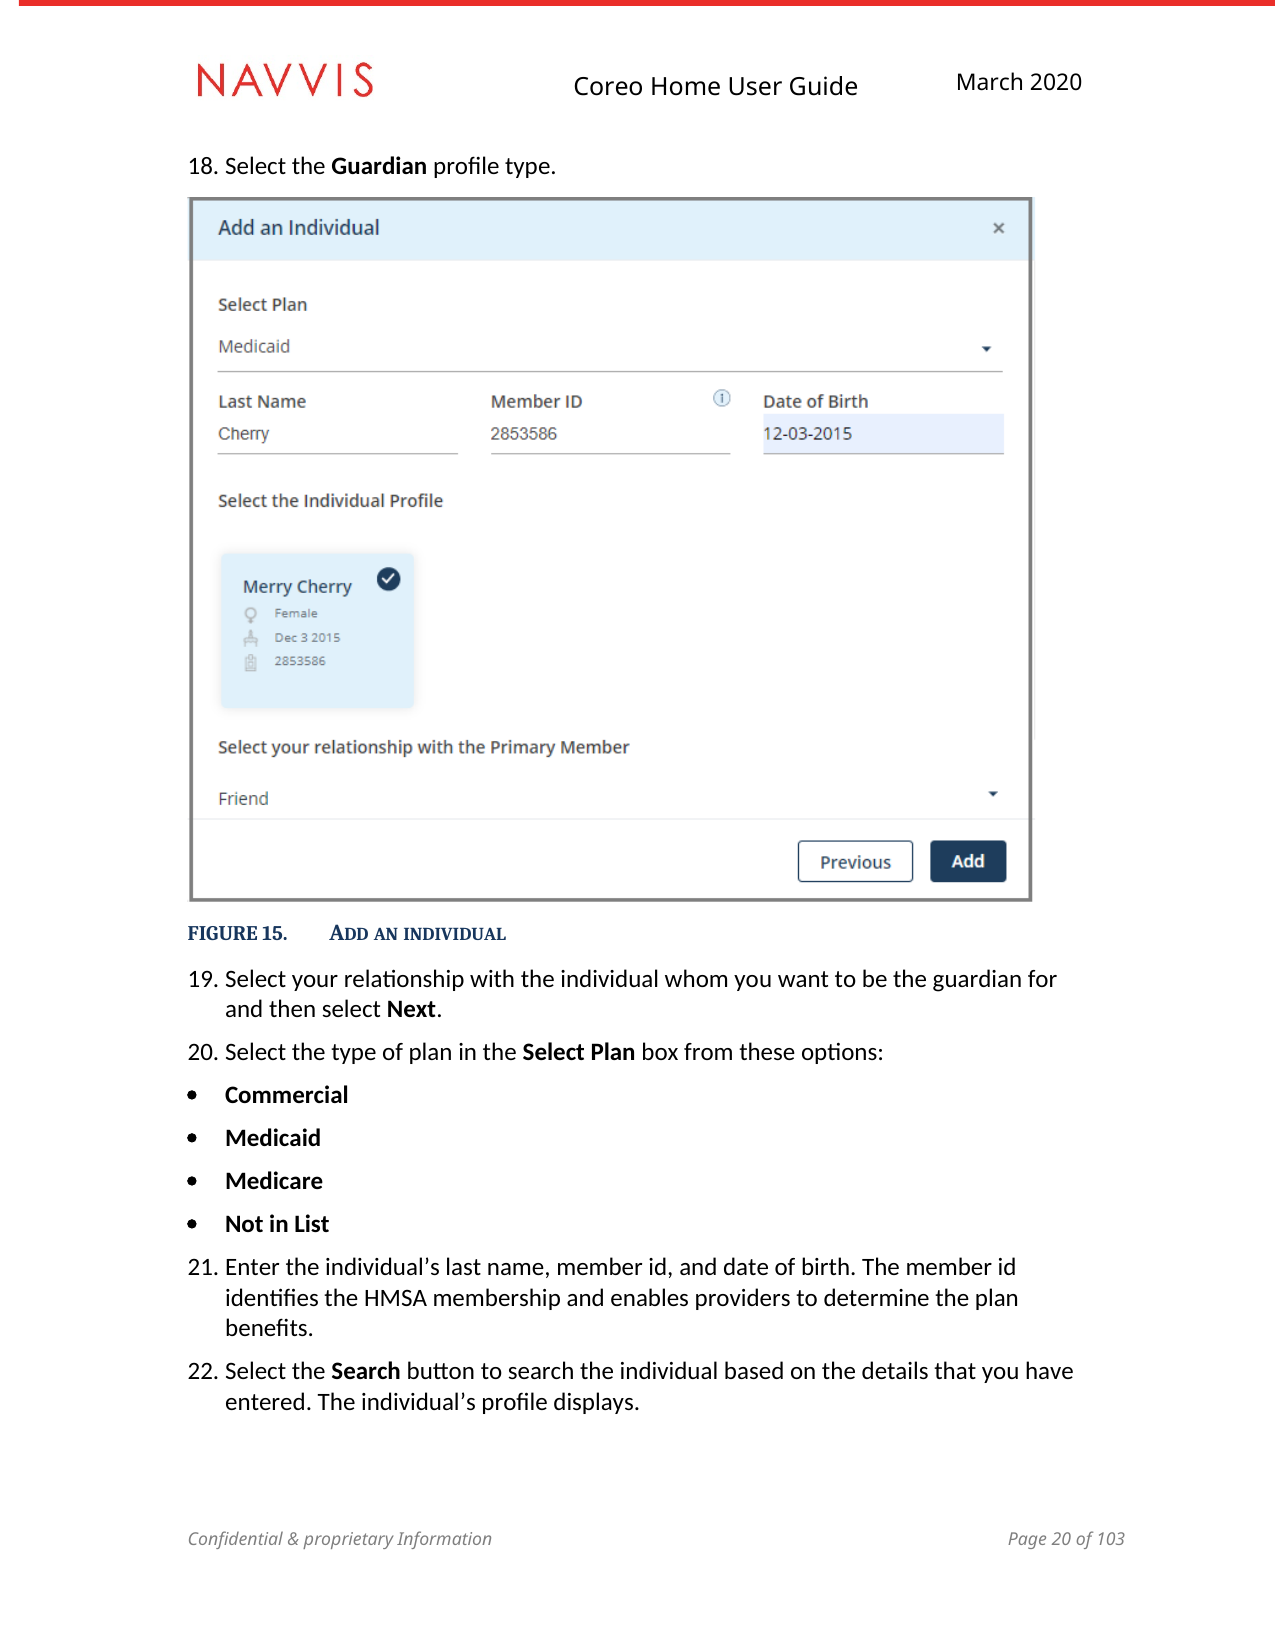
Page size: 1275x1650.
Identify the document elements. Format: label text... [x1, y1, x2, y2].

list Select your relationship with the individual whom you want to be the guardian for and then select Next. [187, 963, 1087, 1024]
list Enter the individual’s last name, member id, and date of birth. The member id identifies the HMSA membership and enables providers to determine the plan benefits. [187, 1251, 1087, 1343]
text Add an individual [187, 920, 1087, 946]
list Commercial [187, 1079, 1087, 1110]
list Select the type of plan in the Select Plan box from these options: [187, 1036, 1087, 1067]
list Select the Search button to search the individual based on the details that you have entered. The individual’s profile displays. [187, 1356, 1087, 1417]
picture [187, 197, 1035, 908]
picture [187, 55, 383, 104]
list Select the Guardian profile type. [187, 150, 1087, 181]
list Not in List [187, 1208, 1087, 1239]
list Medicaid [187, 1122, 1087, 1153]
list Medicare [187, 1165, 1087, 1196]
